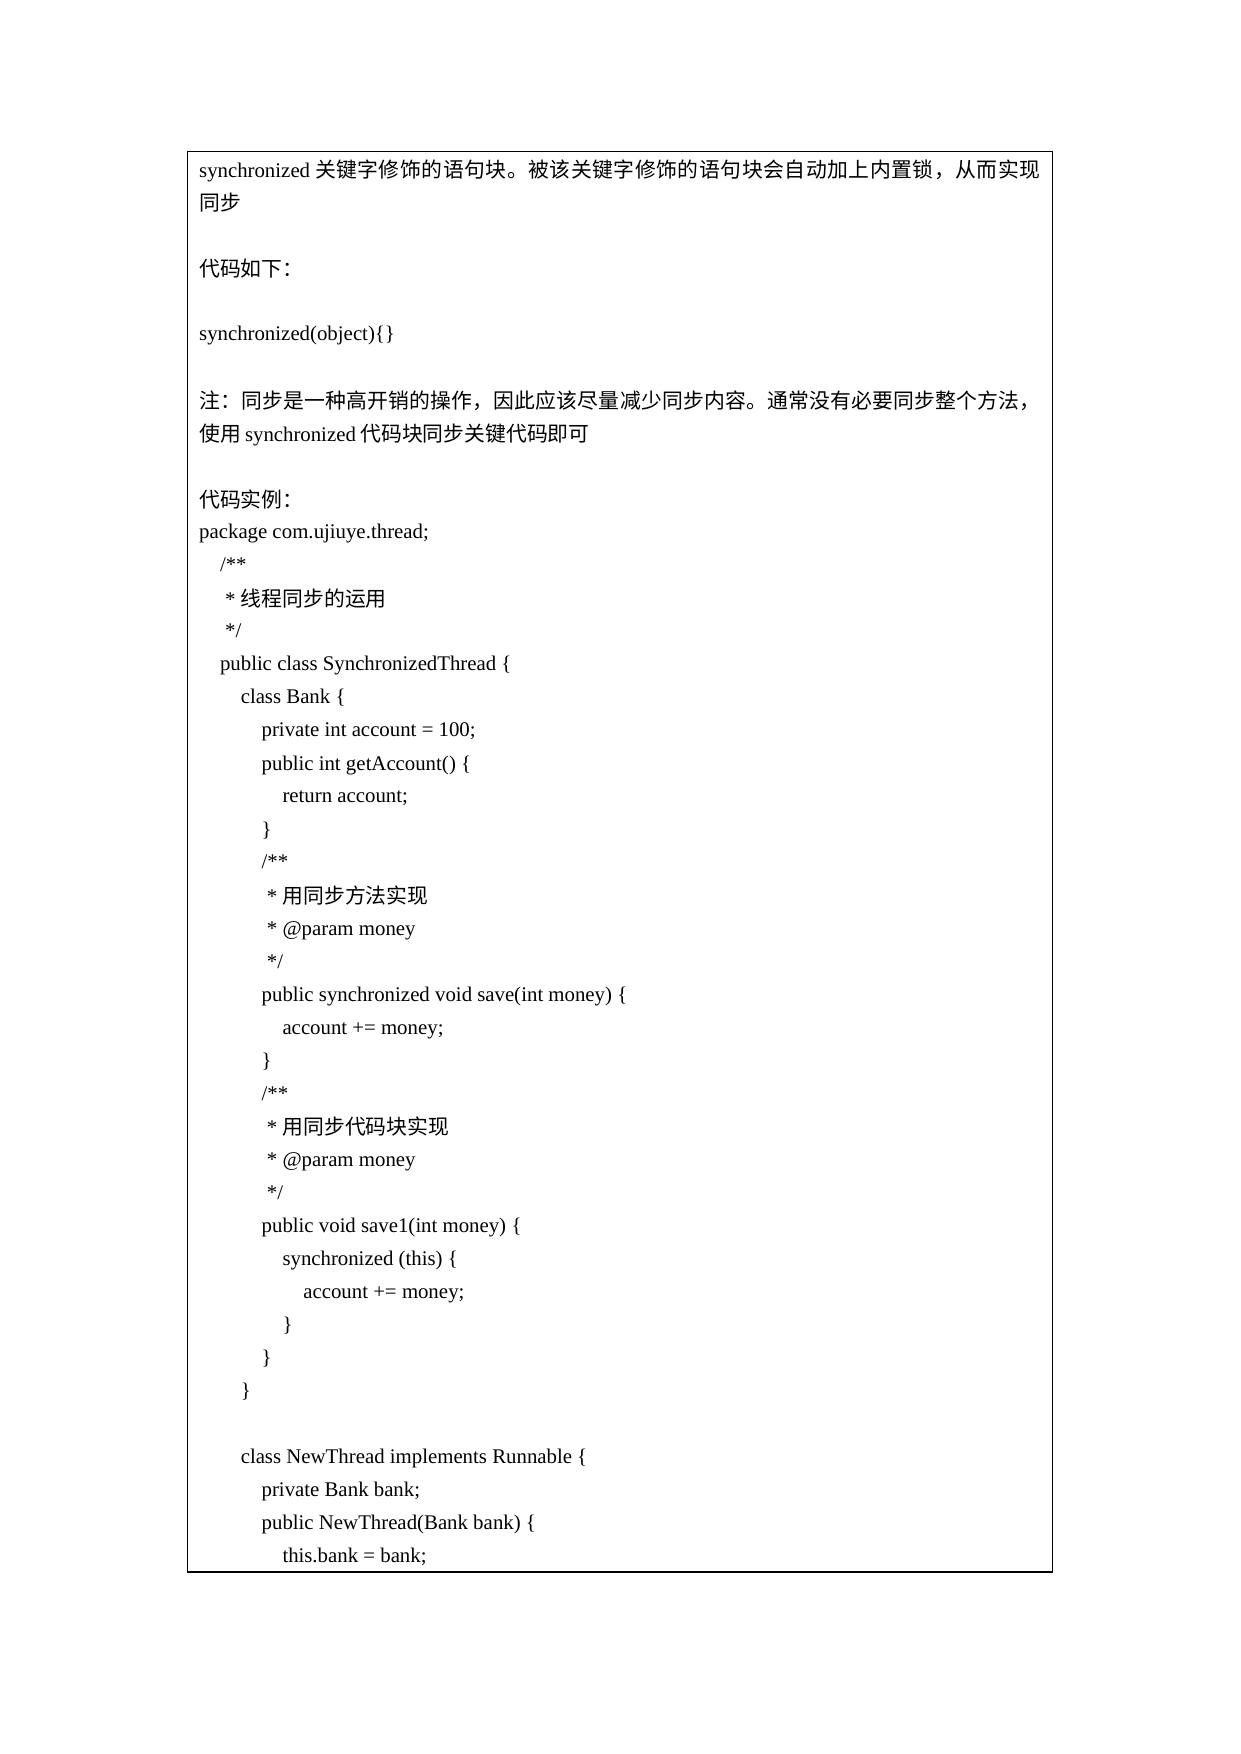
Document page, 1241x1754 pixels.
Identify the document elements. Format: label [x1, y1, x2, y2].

table_header [188, 152, 1052, 1571]
